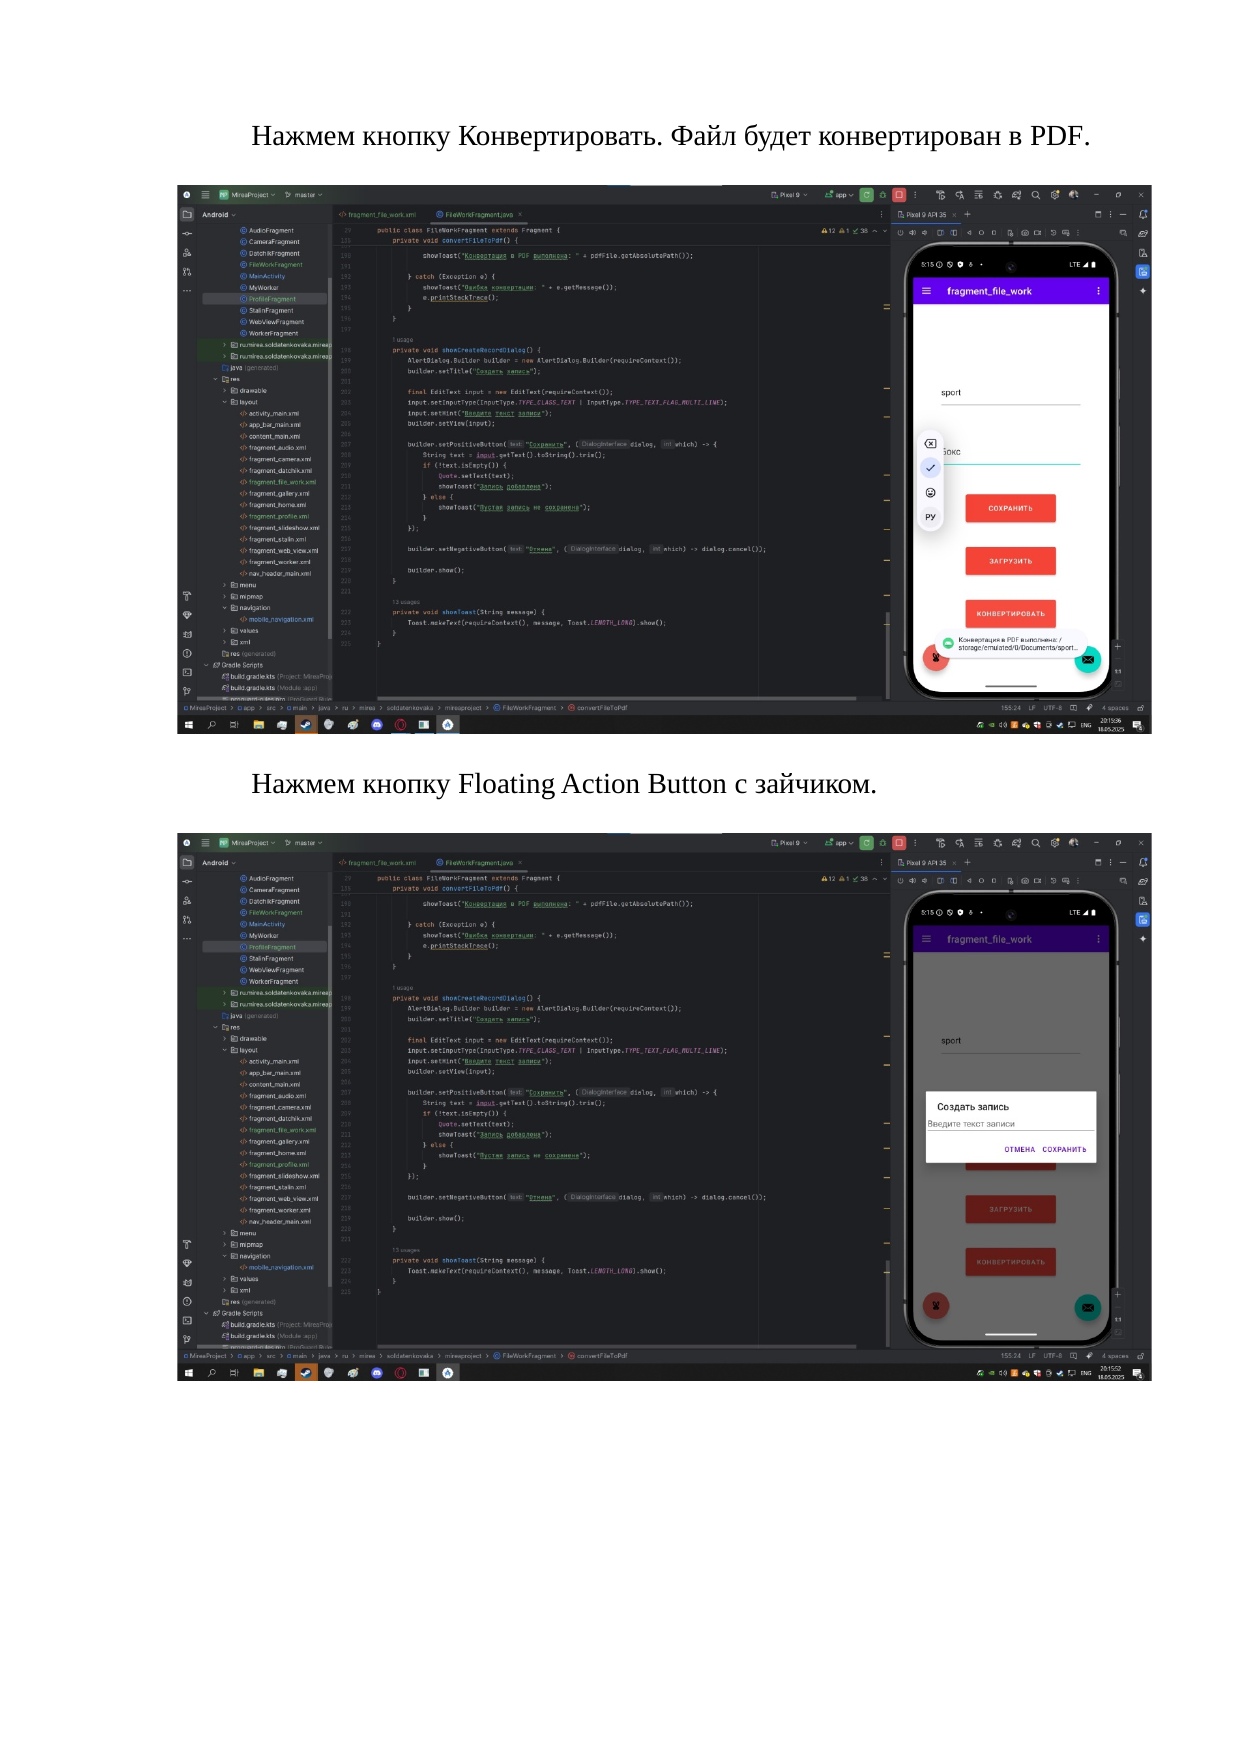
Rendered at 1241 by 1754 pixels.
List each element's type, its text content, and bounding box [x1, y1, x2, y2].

picture [177, 833, 1152, 1381]
text Нажмем кнопку Floating Action Button с зайчиком. [177, 767, 1152, 800]
text Нажмем кнопку Конвертировать. Файл будет конвертирован в PDF. [177, 118, 1152, 152]
picture [177, 185, 1152, 734]
